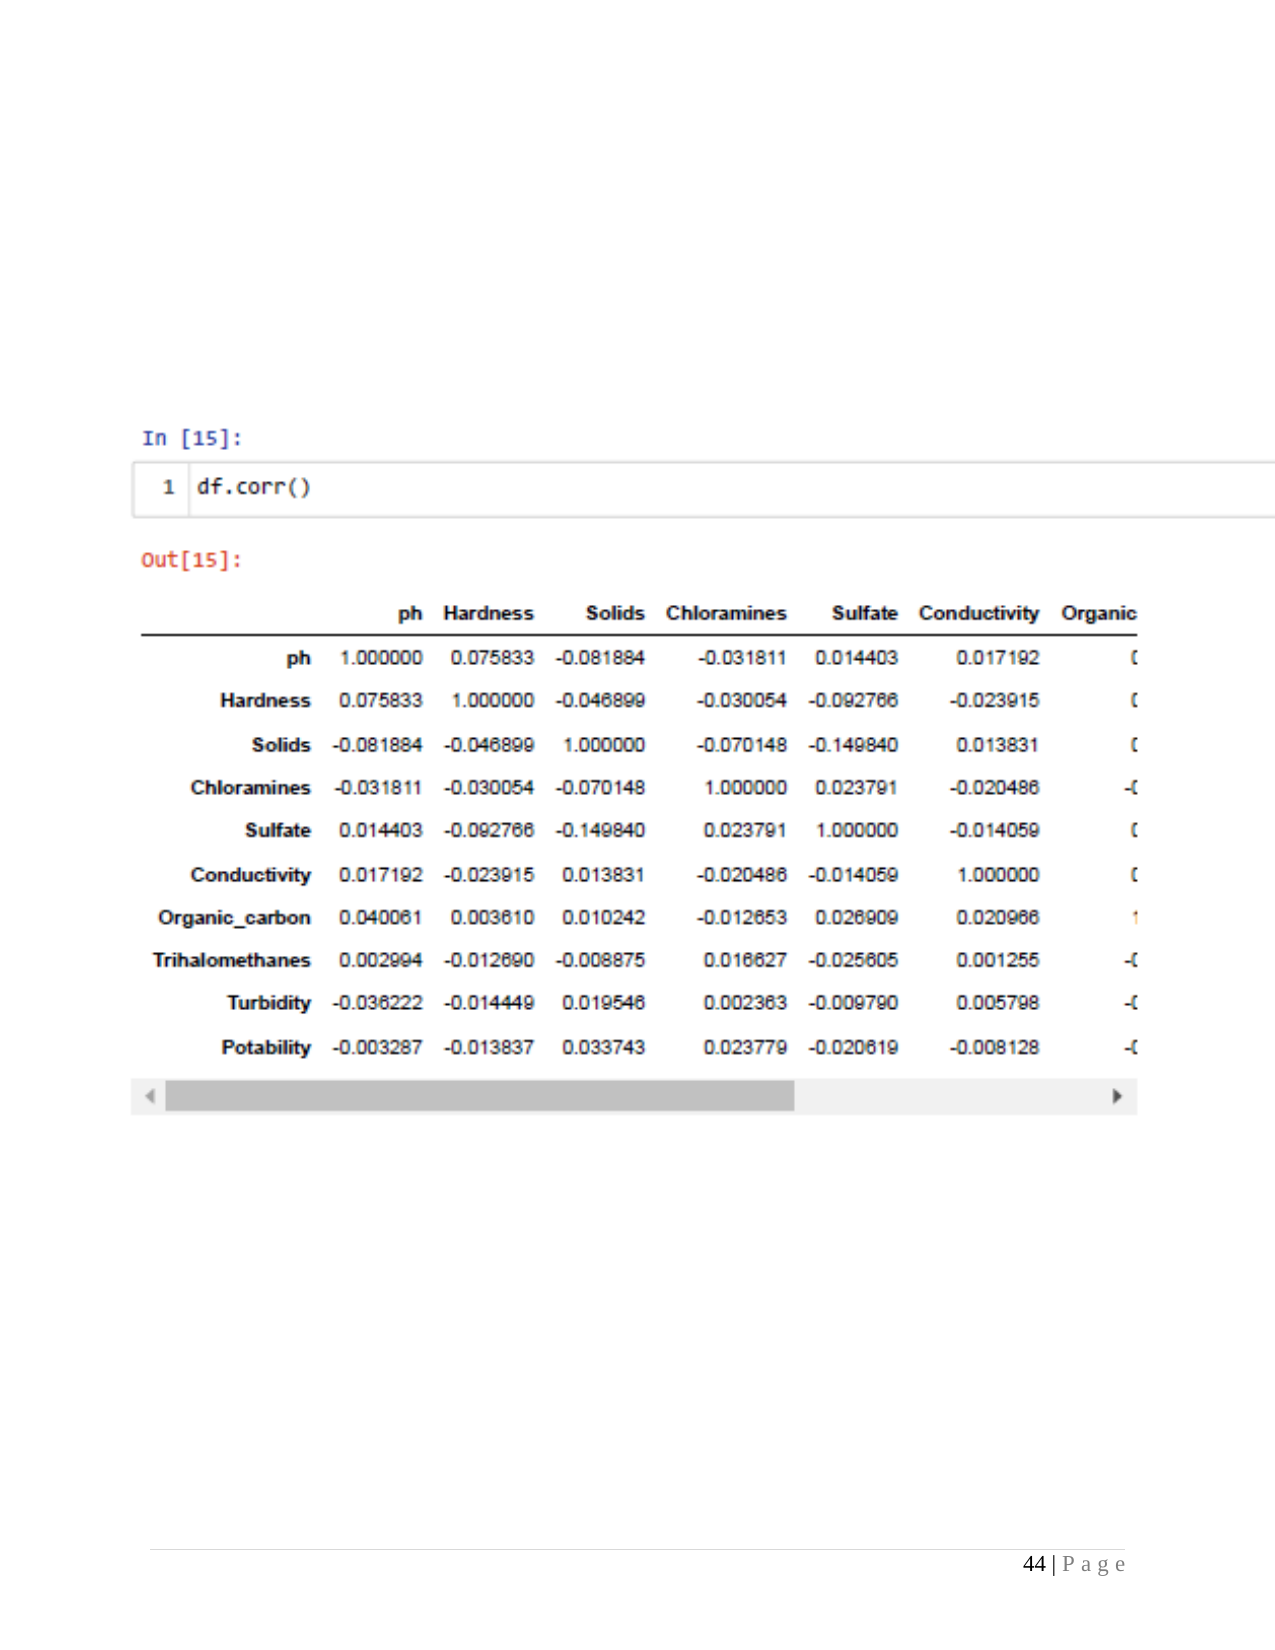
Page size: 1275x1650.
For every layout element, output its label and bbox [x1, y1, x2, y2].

picture [71, 343, 1275, 1140]
